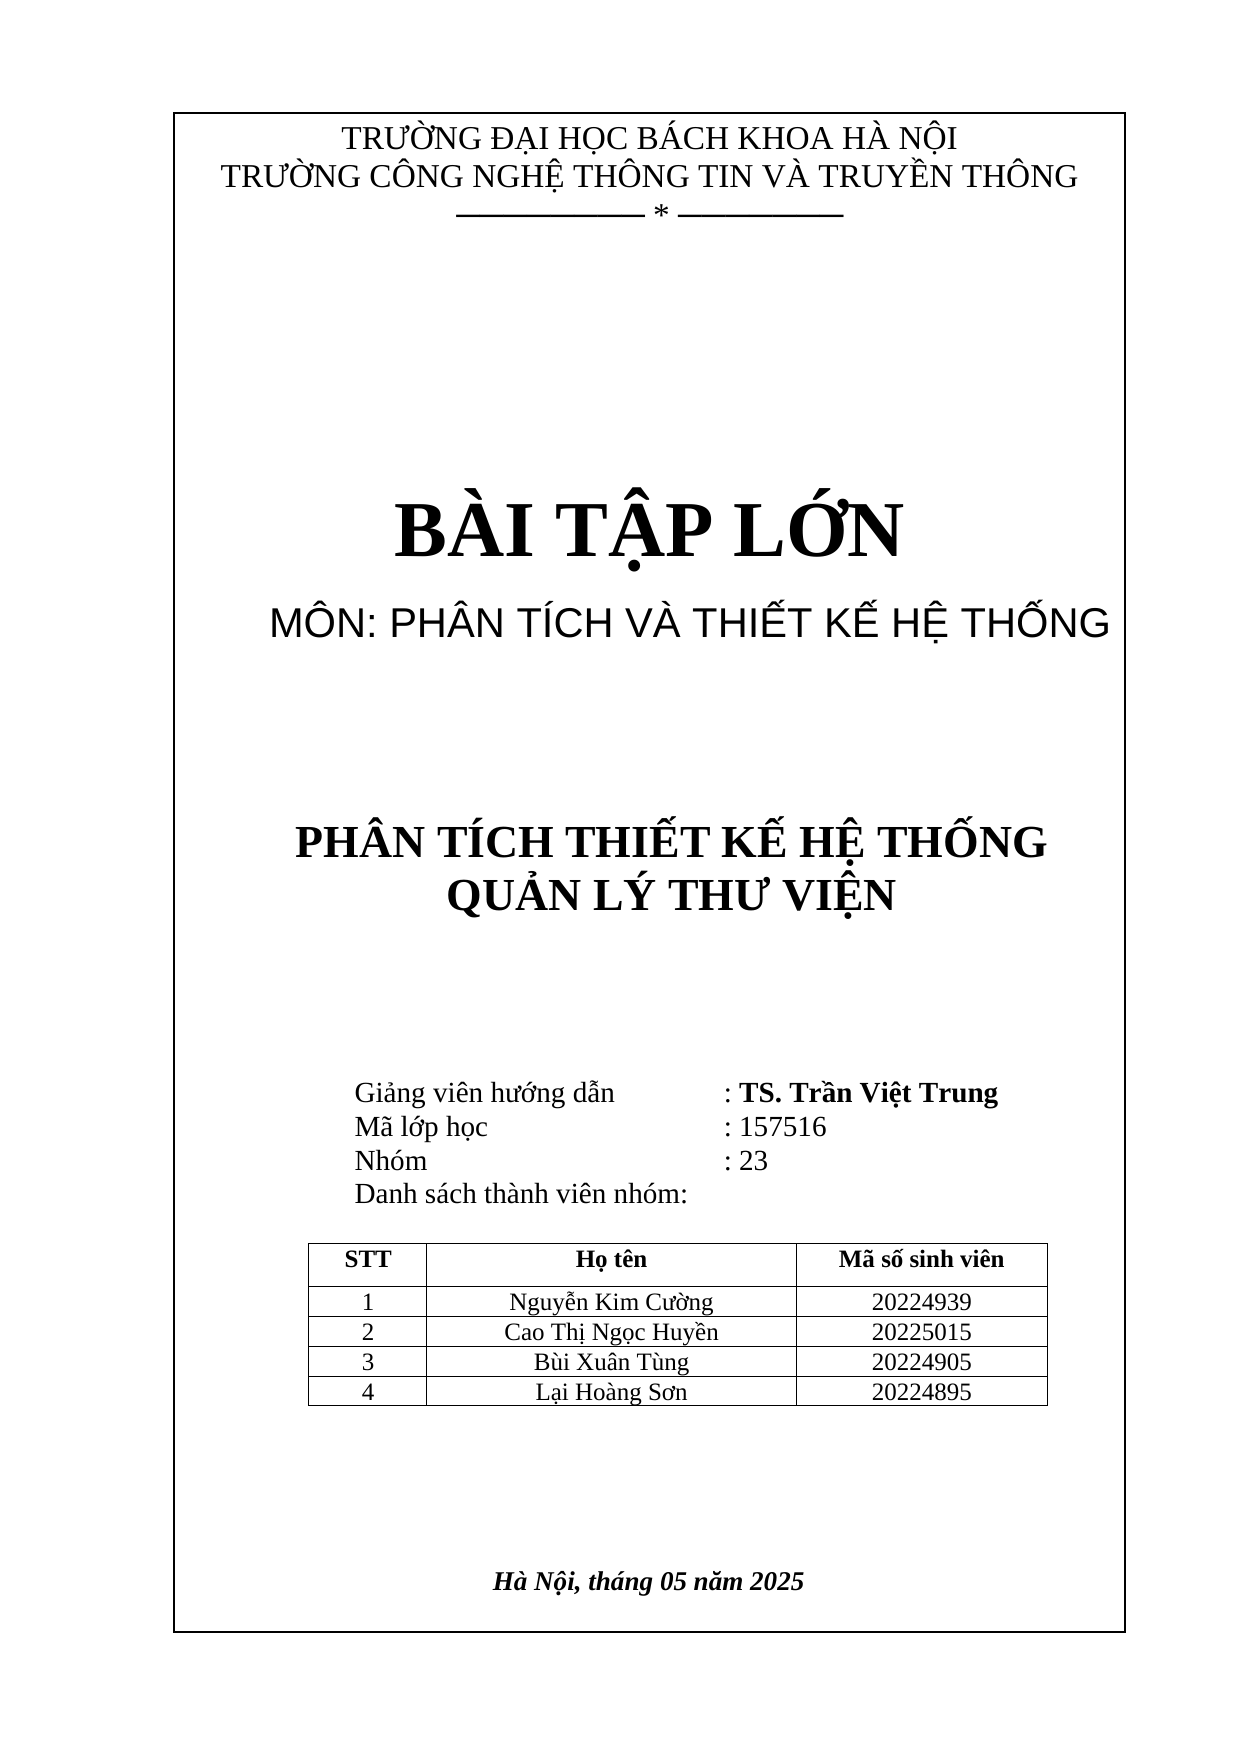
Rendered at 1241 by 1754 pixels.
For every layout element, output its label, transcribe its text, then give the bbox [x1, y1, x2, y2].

table_cell Lại Hoàng Sơn [427, 1377, 796, 1405]
table_cell 20225015 [797, 1317, 1047, 1346]
text Danh sách thành viên nhóm: [354, 1176, 1122, 1210]
table_cell 20224905 [797, 1347, 1047, 1376]
text Hà Nội, tháng 05 năm 2025 [177, 1564, 1122, 1596]
text TRƯỜNG ĐẠI HỌC BÁCH KHOA HÀ NỘI [177, 118, 1122, 156]
text BÀI TẬP LỚN [177, 482, 1122, 573]
table_cell 20224939 [797, 1287, 1047, 1316]
text Nhóm : 23 [354, 1143, 1122, 1176]
table_cell 20224895 [797, 1377, 1047, 1405]
text Mã lớp học : 157516 [354, 1109, 1122, 1143]
table_header Họ tên [427, 1244, 796, 1286]
table_cell Nguyễn Kim Cường [427, 1287, 796, 1316]
table_cell 4 [309, 1377, 426, 1405]
text TRƯỜNG CÔNG NGHỆ THÔNG TIN VÀ TRUYỀN THÔNG [177, 156, 1122, 195]
table_header Mã số sinh viên [797, 1244, 1047, 1286]
table_cell 2 [309, 1317, 426, 1346]
table_cell Cao Thị Ngọc Huyền [427, 1317, 796, 1346]
text PHÂN TÍCH THIẾT KẾ HỆ THỐNG QUẢN LÝ THƯ VIỆN [281, 814, 1063, 920]
text ──────── * ─────── [177, 195, 1122, 233]
table_cell Bùi Xuân Tùng [427, 1347, 796, 1376]
table_header STT [309, 1244, 426, 1286]
table_cell 1 [309, 1287, 426, 1316]
text MÔN: PHÂN TÍCH VÀ THIẾT KẾ HỆ THỐNG [177, 598, 1122, 646]
table_cell 3 [309, 1347, 426, 1376]
text Giảng viên hướng dẫn : TS. Trần Việt Trung [354, 1076, 1122, 1109]
